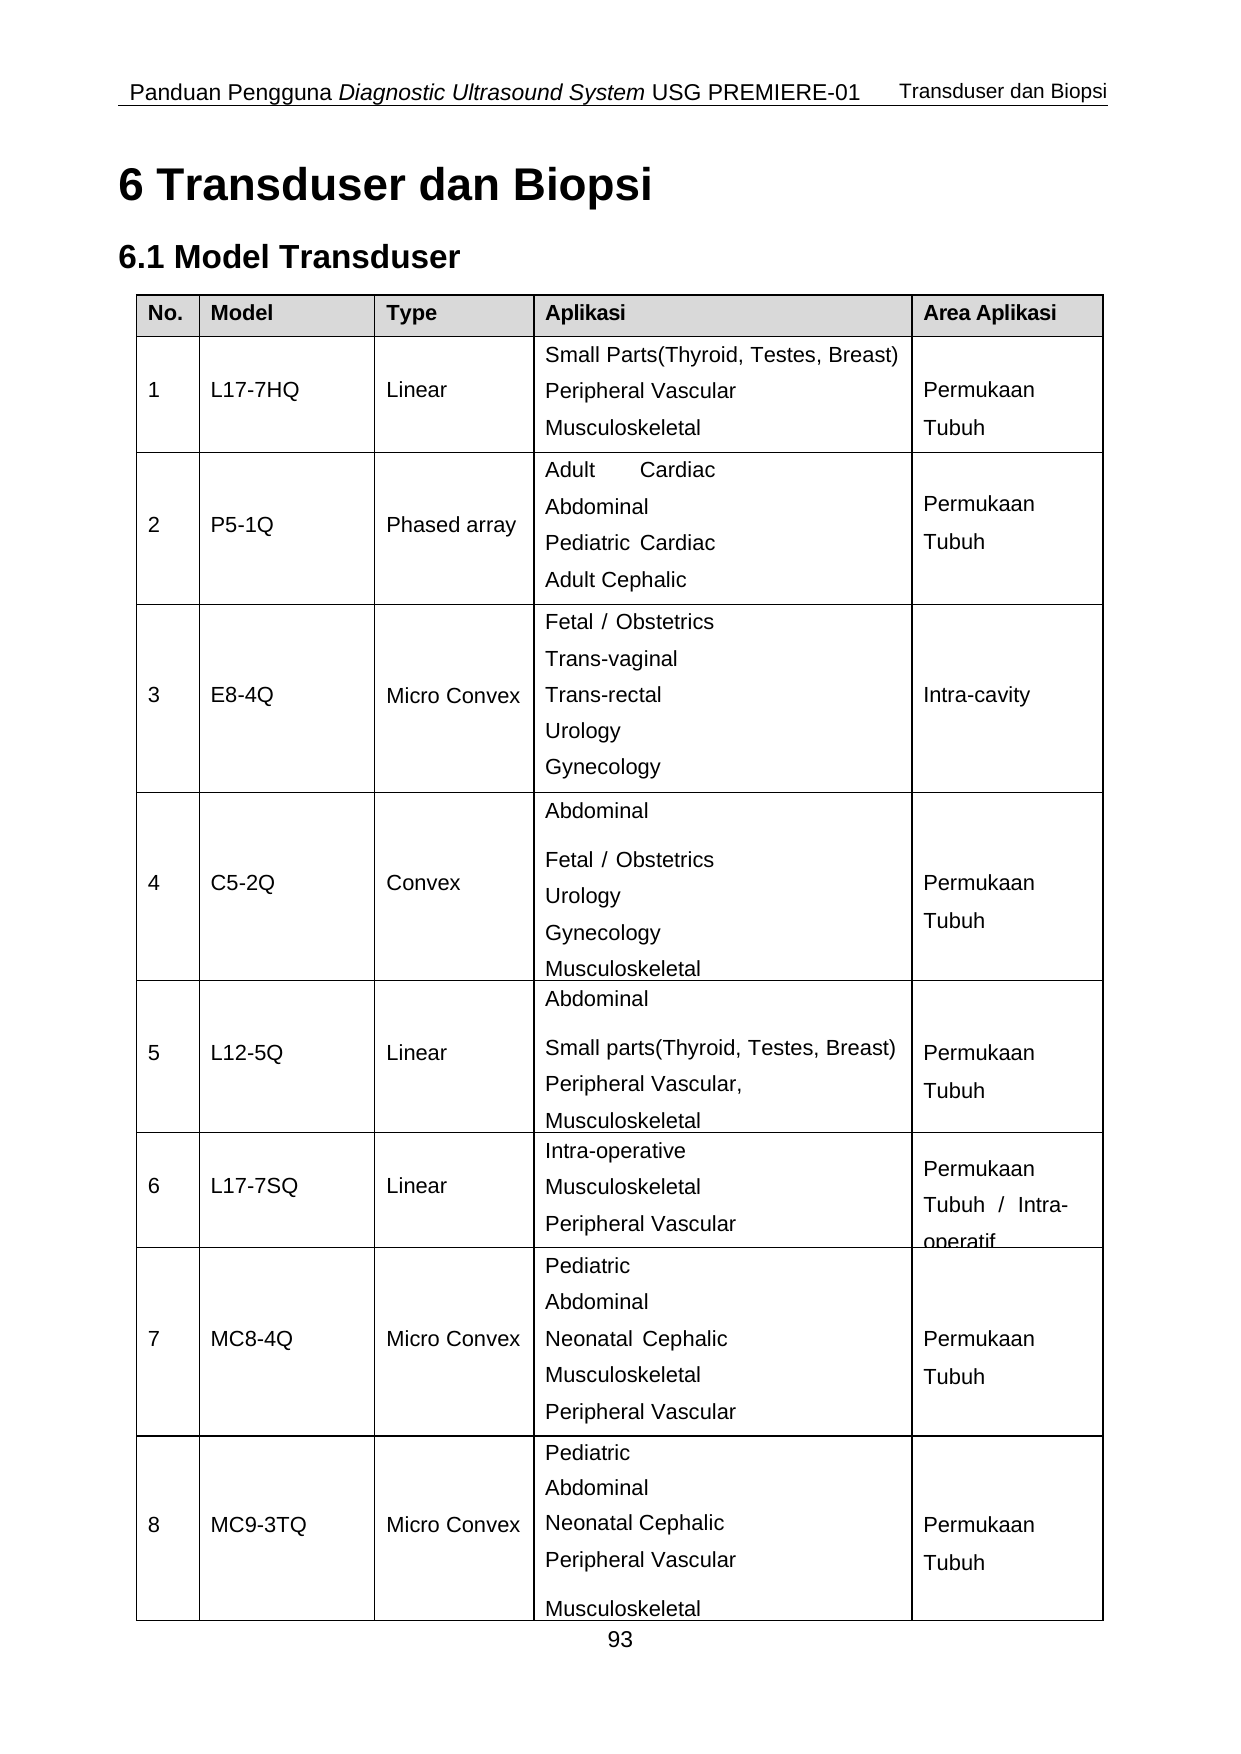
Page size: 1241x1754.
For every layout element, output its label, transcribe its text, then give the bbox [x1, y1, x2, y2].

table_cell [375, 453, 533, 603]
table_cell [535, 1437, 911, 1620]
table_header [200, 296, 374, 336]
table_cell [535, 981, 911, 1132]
subtitle 6.1 Model Transduser [118, 237, 1122, 275]
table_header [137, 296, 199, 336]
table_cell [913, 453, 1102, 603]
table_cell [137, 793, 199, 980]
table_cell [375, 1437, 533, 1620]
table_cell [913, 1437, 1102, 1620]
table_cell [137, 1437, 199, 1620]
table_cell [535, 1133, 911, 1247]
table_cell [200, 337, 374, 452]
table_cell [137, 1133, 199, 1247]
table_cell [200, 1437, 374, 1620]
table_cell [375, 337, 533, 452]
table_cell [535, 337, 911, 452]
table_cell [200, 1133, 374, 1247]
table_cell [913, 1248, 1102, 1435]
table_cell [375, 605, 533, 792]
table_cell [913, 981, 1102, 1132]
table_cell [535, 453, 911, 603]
subtitle 6 Transduser dan Biopsi [118, 158, 1122, 210]
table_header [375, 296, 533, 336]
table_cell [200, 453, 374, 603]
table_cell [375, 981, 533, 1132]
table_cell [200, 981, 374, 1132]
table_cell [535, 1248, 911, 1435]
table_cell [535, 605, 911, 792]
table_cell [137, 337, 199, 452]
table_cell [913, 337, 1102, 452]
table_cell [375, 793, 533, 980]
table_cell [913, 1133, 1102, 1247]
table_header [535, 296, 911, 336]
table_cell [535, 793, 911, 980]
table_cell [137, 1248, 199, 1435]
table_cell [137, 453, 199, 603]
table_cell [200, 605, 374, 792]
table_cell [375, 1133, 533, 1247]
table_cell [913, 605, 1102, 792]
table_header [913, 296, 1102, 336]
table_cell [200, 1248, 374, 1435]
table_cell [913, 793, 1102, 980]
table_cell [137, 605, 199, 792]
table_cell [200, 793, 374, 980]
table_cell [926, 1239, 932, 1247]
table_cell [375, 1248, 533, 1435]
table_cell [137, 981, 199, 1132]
